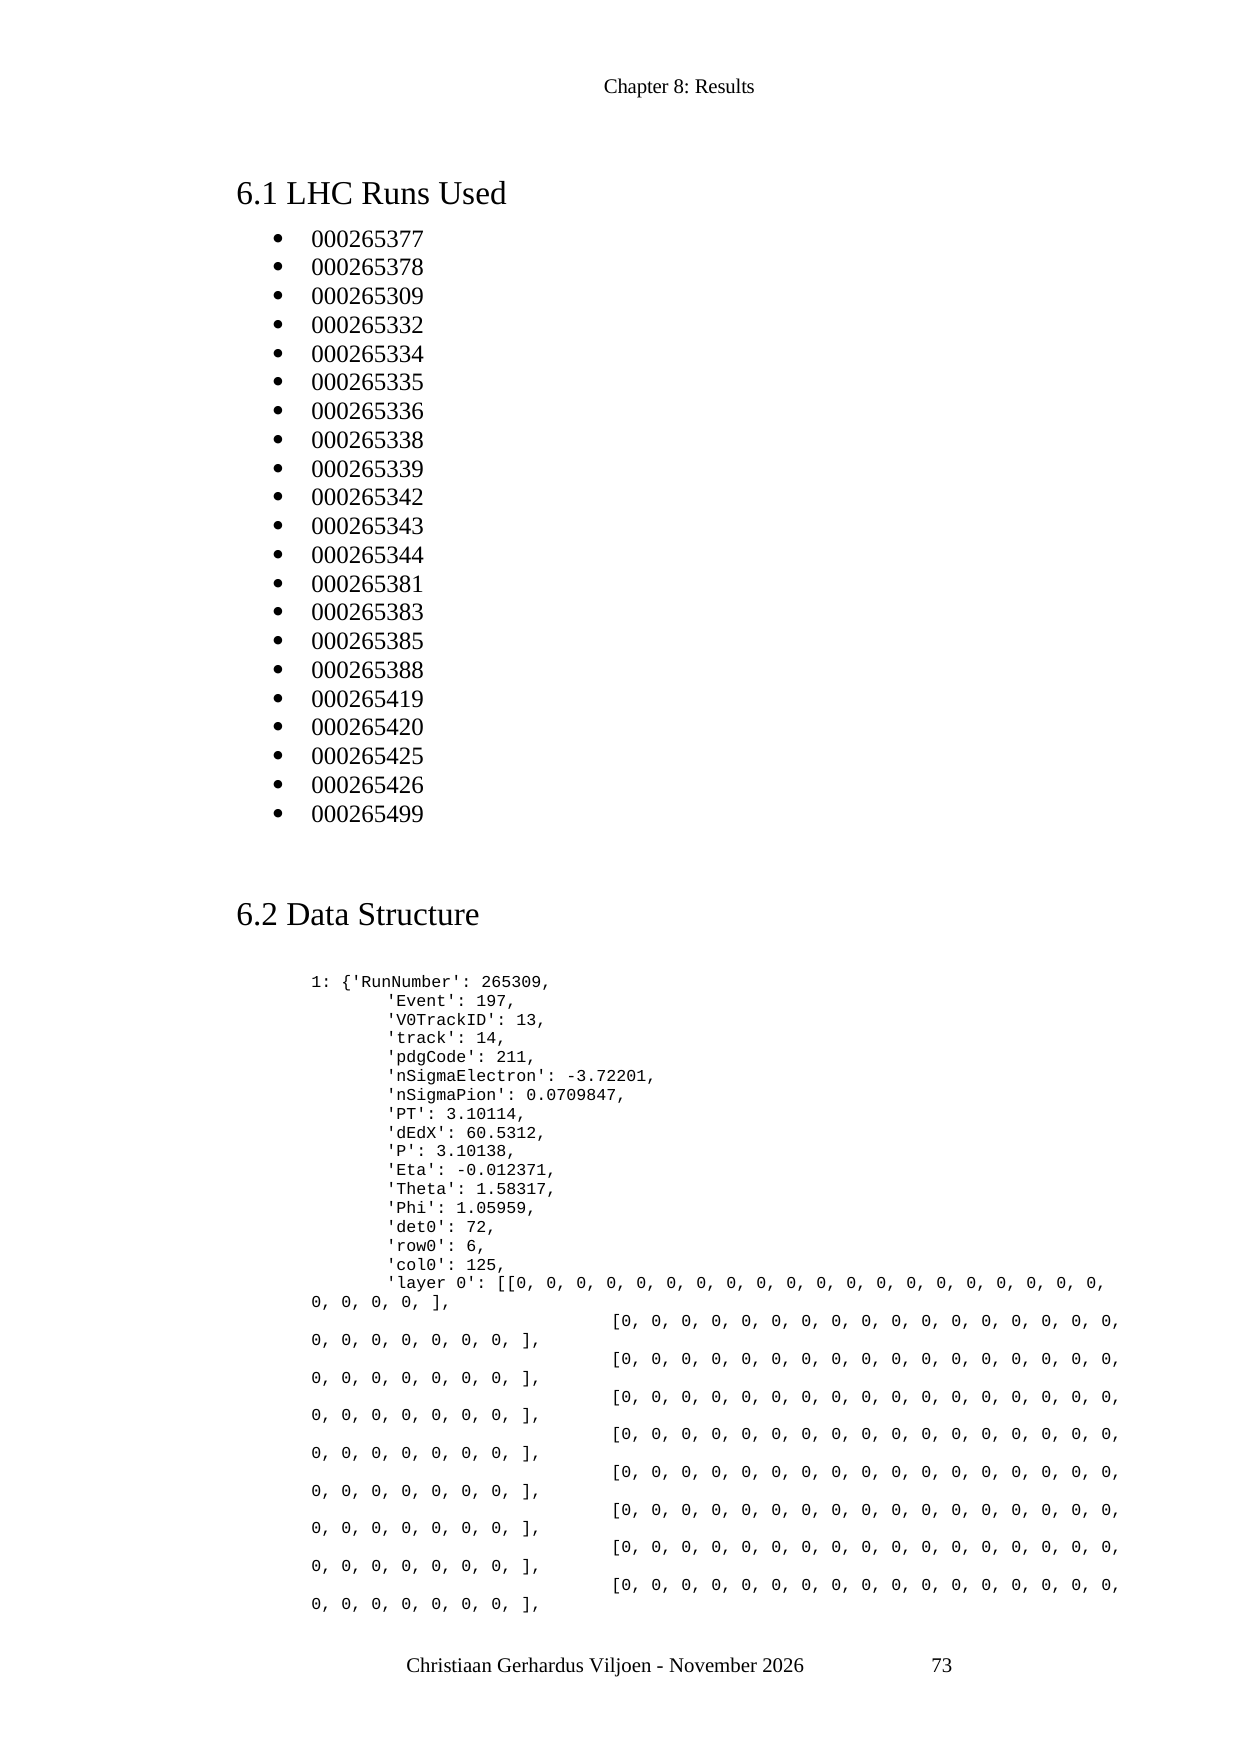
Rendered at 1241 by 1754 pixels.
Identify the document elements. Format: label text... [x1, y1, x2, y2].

list 000265425 [274, 741, 1122, 770]
text 'nSigmaPion': 0.0709847, [311, 1086, 1122, 1105]
subtitle Data Structure [236, 894, 1122, 932]
text [0, 0, 0, 0, 0, 0, 0, 0, 0, 0, 0, 0, 0, 0, 0, 0, 0, 0, 0, 0, 0, 0, 0, 0, ], [311, 1463, 1122, 1501]
list 000265419 [274, 684, 1122, 712]
list 000265499 [274, 799, 1122, 827]
text [0, 0, 0, 0, 0, 0, 0, 0, 0, 0, 0, 0, 0, 0, 0, 0, 0, 0, 0, 0, 0, 0, 0, 0, ], [311, 1426, 1122, 1463]
list 000265426 [274, 770, 1122, 799]
list 000265381 [274, 569, 1122, 597]
list 000265338 [274, 425, 1122, 454]
list 000265420 [274, 712, 1122, 741]
list 000265334 [274, 339, 1122, 367]
list 000265339 [274, 454, 1122, 482]
text 'row0': 6, [311, 1237, 1122, 1256]
text 'pdgCode': 211, [311, 1049, 1122, 1068]
text 1: {'RunNumber': 265309, [311, 973, 1122, 992]
text 'PT': 3.10114, [311, 1105, 1122, 1124]
text 'nSigmaElectron': -3.72201, [311, 1068, 1122, 1086]
list 000265342 [274, 482, 1122, 511]
text 'col0': 125, [311, 1256, 1122, 1275]
text 'layer 0': [[0, 0, 0, 0, 0, 0, 0, 0, 0, 0, 0, 0, 0, 0, 0, 0, 0, 0, 0, 0, 0, 0, 0, 0, ], [311, 1275, 1122, 1313]
list 000265344 [274, 540, 1122, 569]
list 000265309 [274, 281, 1122, 310]
list 000265332 [274, 310, 1122, 339]
text [0, 0, 0, 0, 0, 0, 0, 0, 0, 0, 0, 0, 0, 0, 0, 0, 0, 0, 0, 0, 0, 0, 0, 0, ], [311, 1577, 1122, 1614]
text 'det0': 72, [311, 1218, 1122, 1237]
list 000265383 [274, 597, 1122, 626]
text [0, 0, 0, 0, 0, 0, 0, 0, 0, 0, 0, 0, 0, 0, 0, 0, 0, 0, 0, 0, 0, 0, 0, 0, ], [311, 1501, 1122, 1539]
text 'dEdX': 60.5312, [311, 1124, 1122, 1143]
list 000265388 [274, 655, 1122, 684]
text 'Theta': 1.58317, [311, 1181, 1122, 1199]
text 'Eta': -0.012371, [311, 1162, 1122, 1181]
text 'Phi': 1.05959, [311, 1199, 1122, 1218]
text [0, 0, 0, 0, 0, 0, 0, 0, 0, 0, 0, 0, 0, 0, 0, 0, 0, 0, 0, 0, 0, 0, 0, 0, ], [311, 1388, 1122, 1426]
text [0, 0, 0, 0, 0, 0, 0, 0, 0, 0, 0, 0, 0, 0, 0, 0, 0, 0, 0, 0, 0, 0, 0, 0, ], [311, 1350, 1122, 1388]
list 000265377 [274, 224, 1122, 252]
list 000265335 [274, 367, 1122, 396]
subtitle LHC Runs Used [236, 173, 1122, 211]
text [0, 0, 0, 0, 0, 0, 0, 0, 0, 0, 0, 0, 0, 0, 0, 0, 0, 0, 0, 0, 0, 0, 0, 0, ], [311, 1313, 1122, 1350]
list 000265385 [274, 626, 1122, 655]
text 'V0TrackID': 13, [311, 1011, 1122, 1030]
list 000265336 [274, 396, 1122, 425]
text 'track': 14, [311, 1030, 1122, 1049]
list 000265343 [274, 511, 1122, 540]
text 'Event': 197, [311, 992, 1122, 1011]
text 'P': 3.10138, [311, 1143, 1122, 1162]
text [0, 0, 0, 0, 0, 0, 0, 0, 0, 0, 0, 0, 0, 0, 0, 0, 0, 0, 0, 0, 0, 0, 0, 0, ], [311, 1539, 1122, 1577]
list 000265378 [274, 252, 1122, 281]
